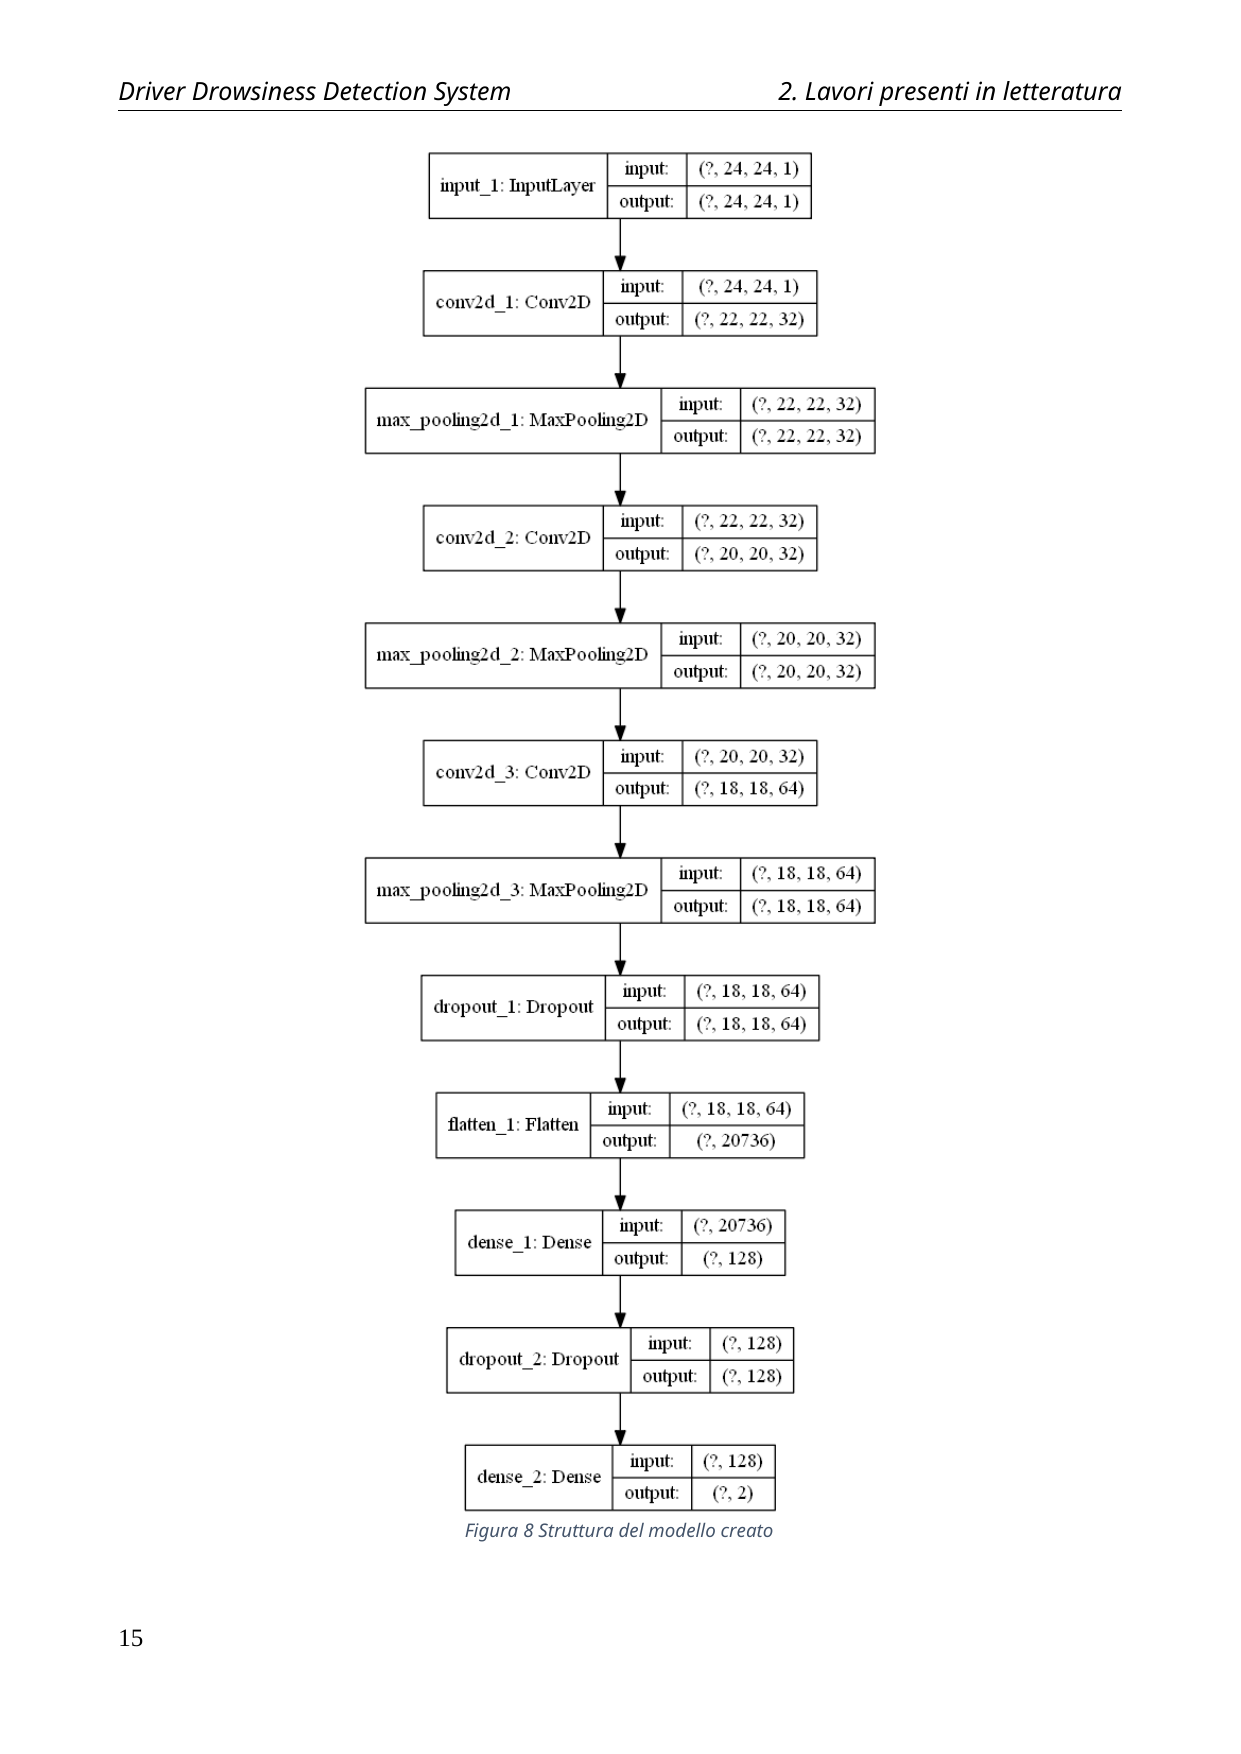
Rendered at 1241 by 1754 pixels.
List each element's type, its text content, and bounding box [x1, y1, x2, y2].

picture [360, 147, 881, 1517]
text Figura 8 Struttura del modello creato [118, 1517, 1122, 1542]
